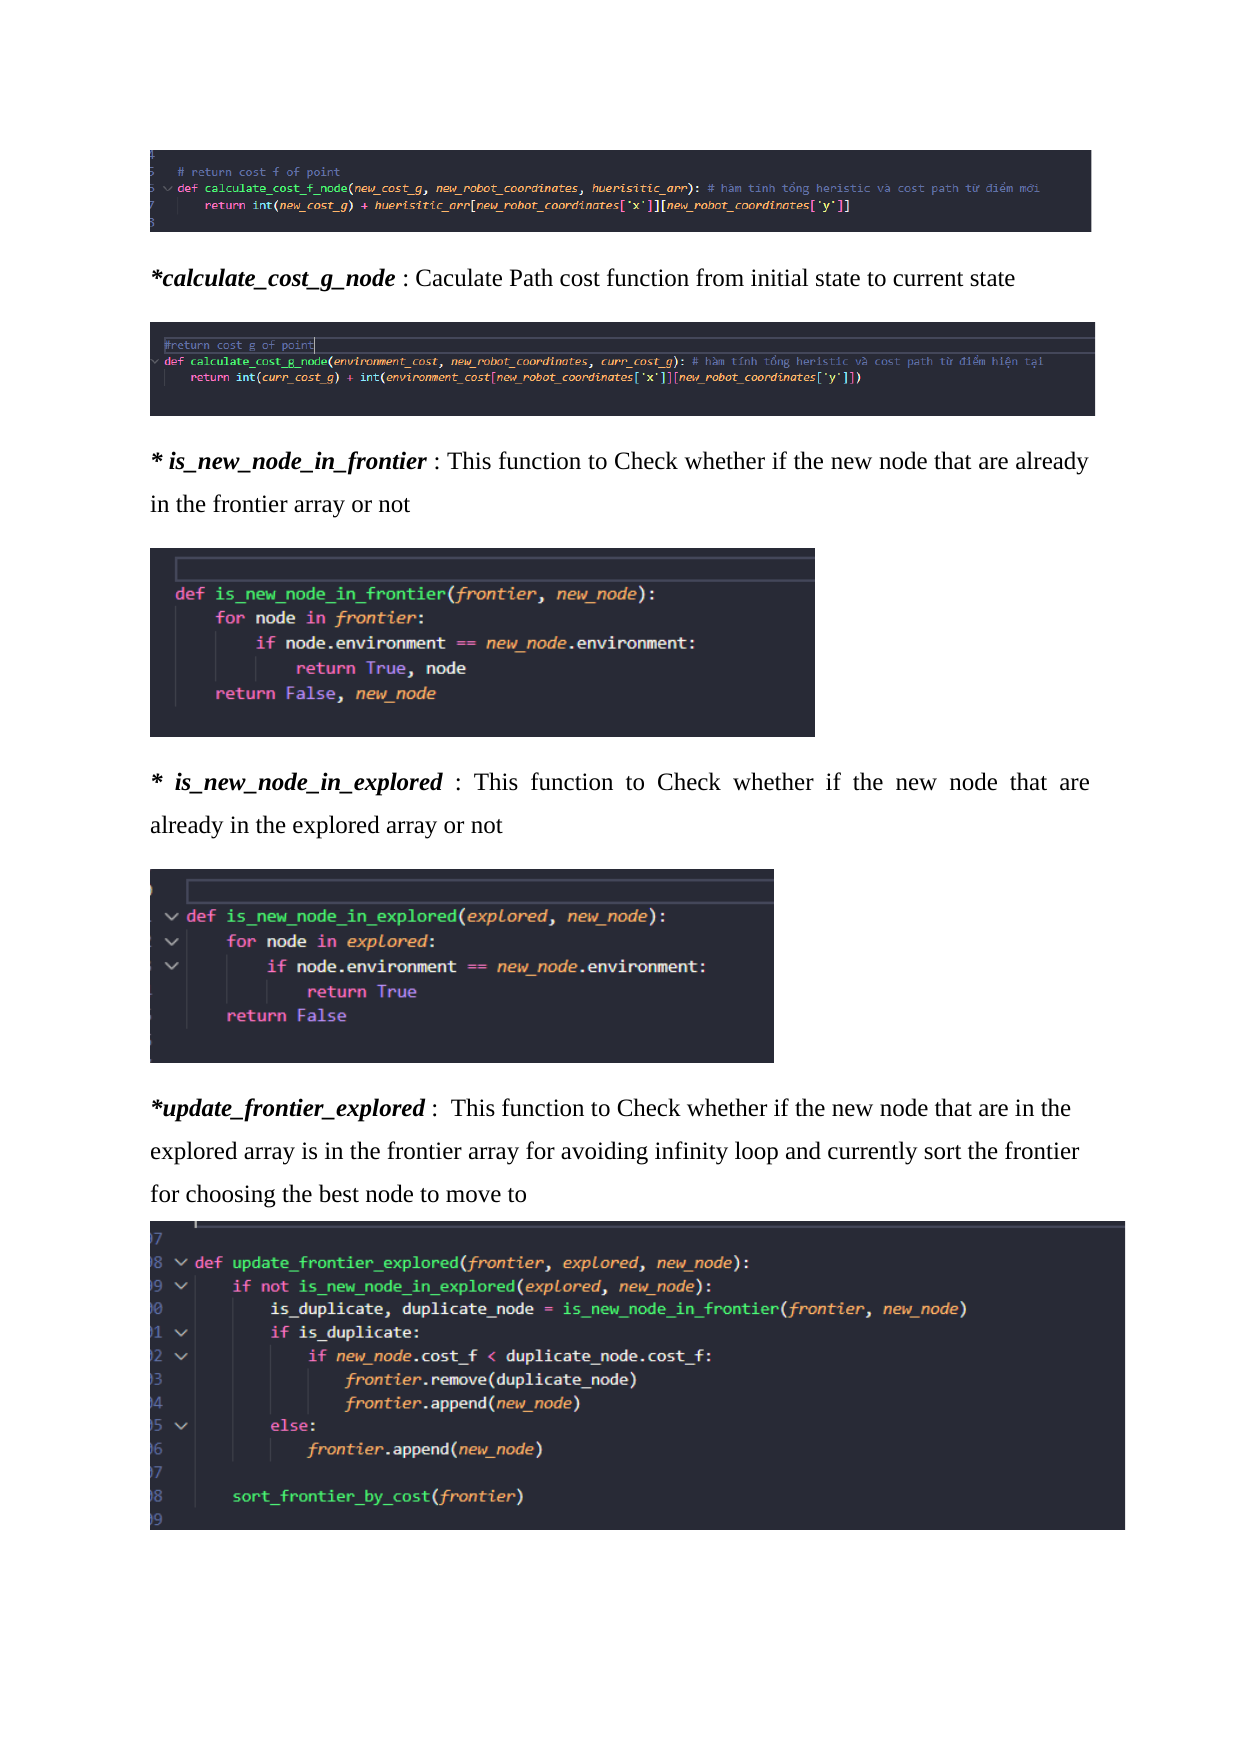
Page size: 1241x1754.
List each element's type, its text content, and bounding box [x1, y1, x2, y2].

picture [150, 548, 815, 737]
text *calculate_cost_g_node : Caculate Path cost function from initial state to current state [150, 263, 1090, 291]
picture [150, 869, 774, 1063]
text * is_new_node_in_explored : This function to Check whether if the new node that are already in the explored array or not [150, 767, 1090, 839]
picture [150, 150, 1092, 232]
text * is_new_node_in_frontier : This function to Check whether if the new node that are already in the frontier array or not [150, 446, 1090, 518]
picture [150, 322, 1096, 416]
text *update_frontier_explored : This function to Check whether if the new node that are in the explored array is in the frontier array for avoiding infinity loop and currently sort the frontier for choosing the best node to move to [150, 1093, 1090, 1221]
picture [150, 1221, 1125, 1530]
